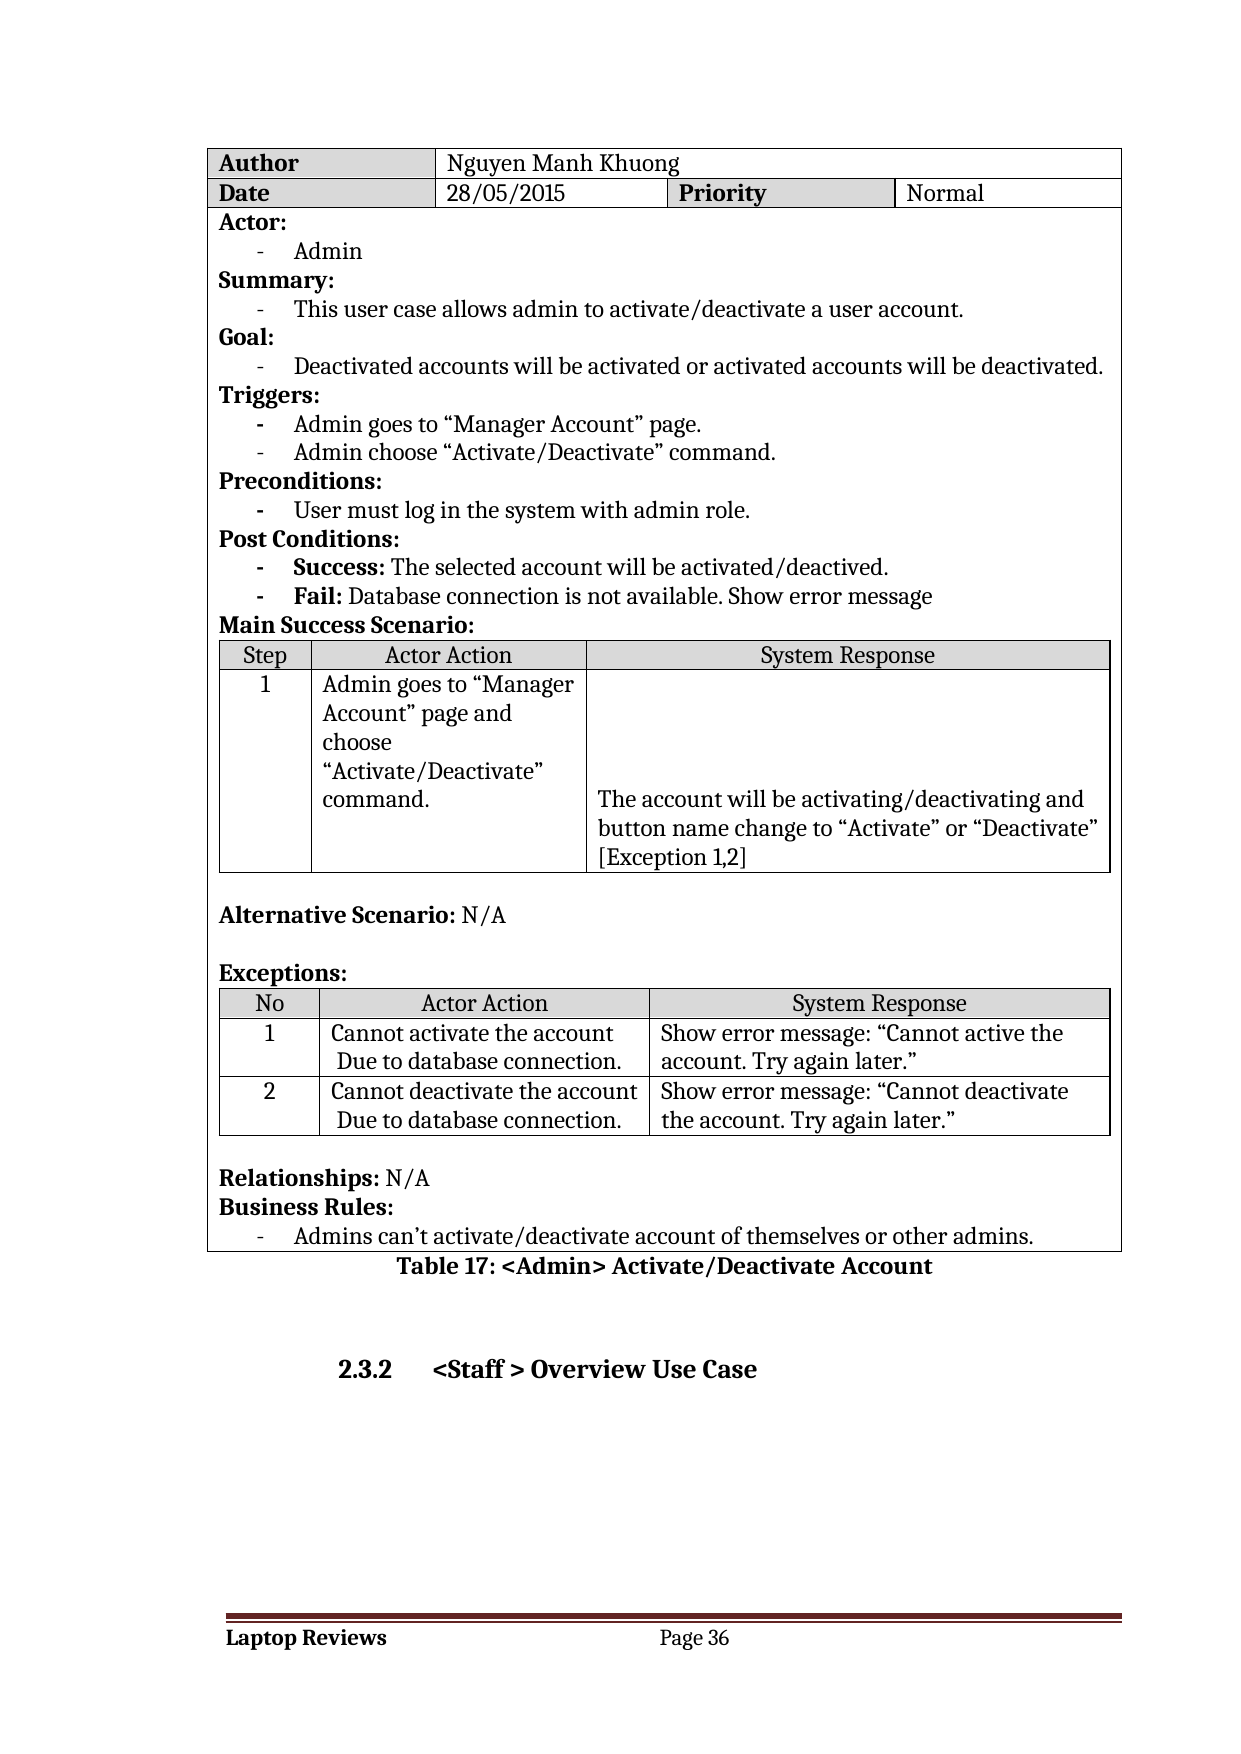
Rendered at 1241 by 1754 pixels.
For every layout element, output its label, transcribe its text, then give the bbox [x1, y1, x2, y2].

subtitle <Staff > Overview Use Case [338, 1354, 1122, 1385]
table_cell Normal [896, 179, 1121, 207]
table_cell Date [208, 179, 435, 207]
table_cell 28/05/2015 [436, 179, 667, 207]
table_cell Author [208, 149, 435, 177]
table_cell Priority [668, 179, 894, 207]
table_cell Nguyen Manh Khuong [436, 149, 1121, 177]
text Table 17: <Admin> Activate/Deactivate Account [207, 1252, 1122, 1280]
table_cell Actor: Admin Summary: This user case allows admin to activate/deactivate a user account. Goal: Deactivated accounts will be activated or activated accounts will be deactivated. Triggers: Admin goes to “Manager Account” page. Admin choose “Activate/Deactivate” command. Preconditions: User must log in the system with admin role. Post Conditions: Success: The selected account will be activated/deactived. Fail: Database connection is not available. Show error message Main Success Scenario: Alternative Scenario: N/A Exceptions: Relationships: N/A Business Rules: Admins can’t activate/deactivate account of themselves or other admins. [208, 208, 1121, 1251]
